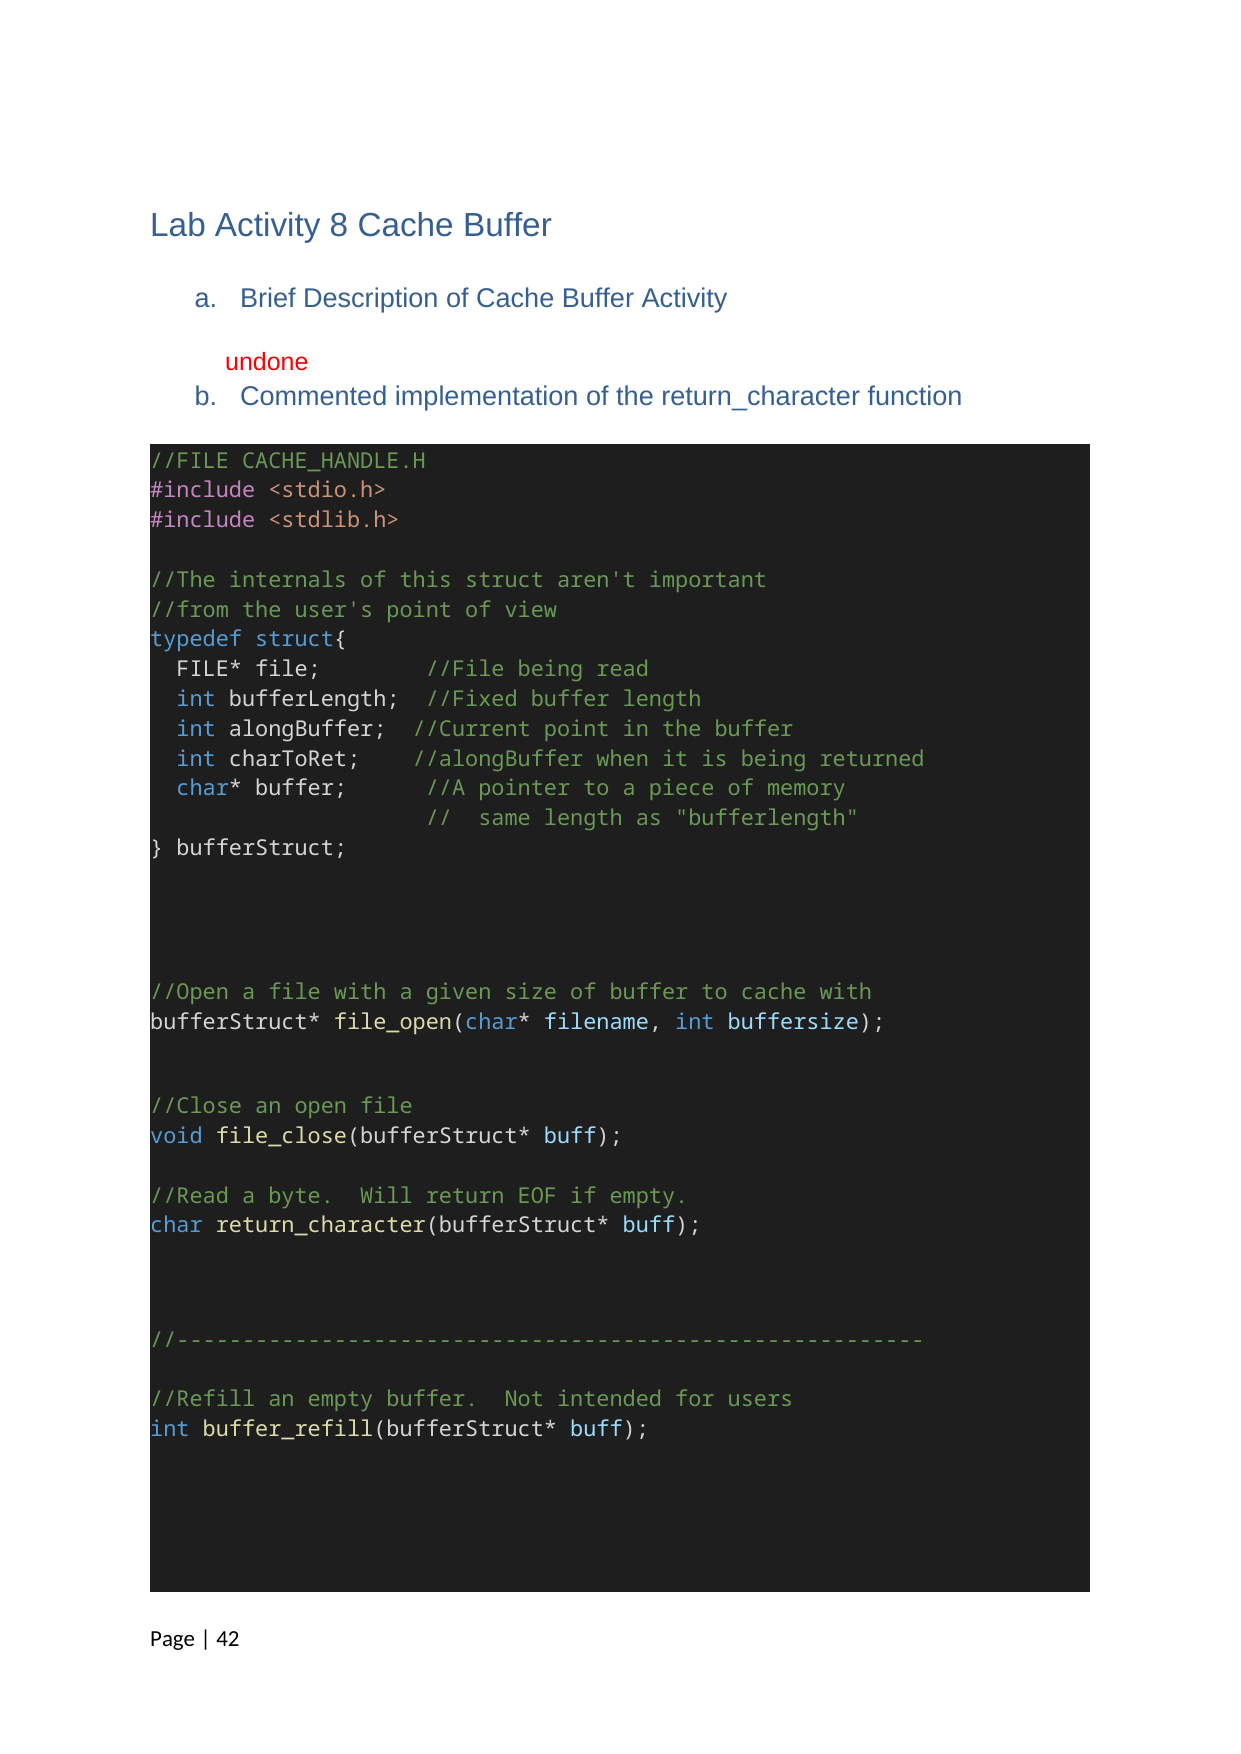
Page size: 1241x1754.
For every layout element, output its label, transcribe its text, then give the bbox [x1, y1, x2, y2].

text char* buffer; //A pointer to a piece of memory [150, 772, 1090, 802]
text //Open a file with a given size of buffer to cache with [150, 976, 1090, 1006]
text //Refill an empty buffer. Not intended for users [150, 1383, 1090, 1413]
text typedef struct{ [150, 623, 1090, 653]
subtitle Brief Description of Cache Buffer Activity [194, 282, 1090, 313]
text //from the user's point of view [150, 593, 1090, 623]
text //The internals of this struct aren't important [150, 564, 1090, 593]
text } bufferStruct; [150, 832, 1090, 862]
text //--------------------------------------------------------- [150, 1324, 1090, 1353]
text char return_character(bufferStruct* buff); [150, 1209, 1090, 1239]
text int buffer_refill(bufferStruct* buff); [150, 1413, 1090, 1443]
text int charToRet; //alongBuffer when it is being returned [150, 742, 1090, 772]
text #include <stdlib.h> [150, 504, 1090, 534]
text int bufferLength; //Fixed buffer length [150, 683, 1090, 713]
subtitle Commented implementation of the return_character function [194, 380, 1090, 411]
text //Close an open file [150, 1090, 1090, 1120]
text bufferStruct* file_open(char* filename, int buffersize); [150, 1006, 1090, 1036]
text FILE* file; //File being read [150, 653, 1090, 683]
text //FILE CACHE_HANDLE.H [150, 444, 1090, 474]
text //Read a byte. Will return EOF if empty. [150, 1180, 1090, 1209]
text int alongBuffer; //Current point in the buffer [150, 713, 1090, 742]
text #include <stdio.h> [150, 474, 1090, 504]
list undone [225, 347, 1090, 376]
text // same length as "bufferlength" [150, 802, 1090, 832]
text void file_close(bufferStruct* buff); [150, 1120, 1090, 1150]
subtitle Lab Activity 8 Cache Buffer [150, 205, 1090, 244]
